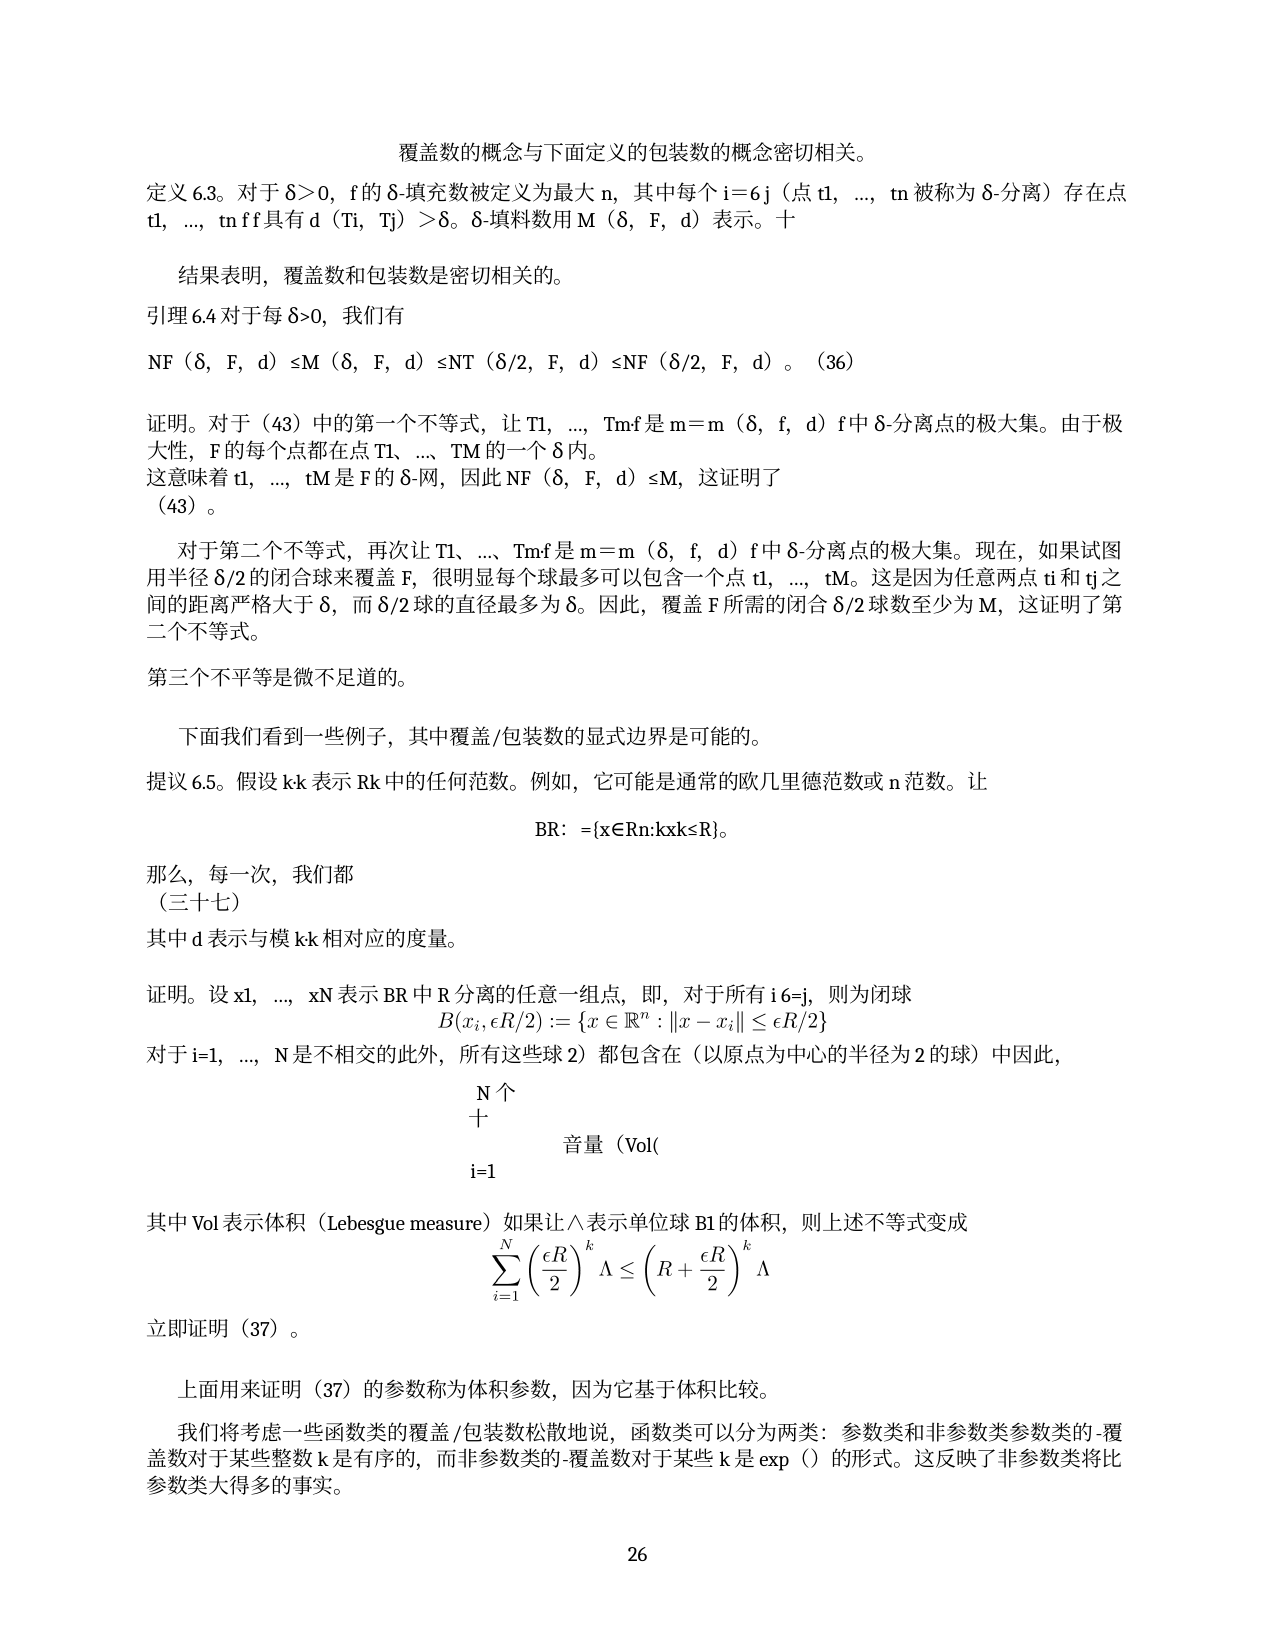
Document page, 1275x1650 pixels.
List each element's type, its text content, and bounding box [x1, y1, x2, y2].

text （三十七） [148, 892, 1200, 916]
text 引理6.4对于每δ>0，我们有 [146, 305, 1129, 329]
text NF（δ，F，d）≤M（δ，F，d）≤NT（δ/2，F，d）≤NF（δ/2，F，d）。（36） [148, 350, 1200, 374]
text 证明。对于（43）中的第一个不等式，让T1，…，Tm·f是m＝m（δ，f，d）f中δ-分离点的极大集。由于极大性，F的每个点都在点T1、…、TM的一个δ内。 [146, 413, 1123, 463]
text 下面我们看到一些例子，其中覆盖/包装数的显式边界是可能的。 [179, 726, 1123, 750]
text 我们将考虑一些函数类的覆盖/包装数松散地说，函数类可以分为两类：参数类和非参数类参数类的-覆盖数对于某些整数k是有序的，而非参数类的-覆盖数对于某些k是exp（）的形式。这反映了非参数类将比参数类大得多的事实。 [146, 1421, 1123, 1499]
text N个 [476, 1082, 1154, 1106]
text 覆盖数的概念与下面定义的包装数的概念密切相关。 [148, 142, 1127, 166]
picture [491, 1238, 770, 1301]
text 十 [468, 1108, 806, 1132]
text 其中Vol表示体积（Lebesgue measure）如果让∧表示单位球B1的体积，则上述不等式变成 [146, 1211, 1123, 1235]
text 提议6.5。假设k·k表示Rk中的任何范数。例如，它可能是通常的欧几里德范数或n范数。让 [146, 771, 1129, 795]
text 定义6.3。对于δ＞0，f的δ-填充数被定义为最大n，其中每个i＝6 j（点t1，…，tn被称为δ-分离）存在点t1，…，tn f f具有d（Ti，Tj）＞δ。δ-填料数用M（δ，F，d）表示。十 [146, 182, 1129, 233]
text 立即证明（37）。 [146, 1317, 1200, 1341]
text 那么，每一次，我们都 [146, 864, 758, 888]
text BR：={x∈Rn:kxk≤R}。 [438, 818, 837, 842]
text 证明。设x1，…，xN表示BR中R分离的任意一组点，即，对于所有i 6=j，则为闭球 [146, 983, 1123, 1007]
text 第三个不平等是微不足道的。 [148, 666, 1200, 690]
text 对于第二个不等式，再次让T1、…、Tm·f是m＝m（δ，f，d）f中δ-分离点的极大集。现在，如果试图用半径δ/2的闭合球来覆盖F，很明显每个球最多可以包含一个点t1，…，tM。这是因为任意两点ti和tj之间的距离严格大于δ，而δ/2球的直径最多为δ。因此，覆盖F所需的闭合δ/2球数至少为M，这证明了第二个不等式。 [146, 540, 1123, 644]
picture [437, 1010, 827, 1033]
text 其中d表示与模k·k相对应的度量。 [146, 928, 1129, 952]
text i=1 [470, 1160, 900, 1184]
text 音量（Vol( [148, 1133, 1074, 1157]
text 这意味着t1，…，tM是F的δ-网，因此NF（δ，F，d）≤M，这证明了 [146, 467, 1123, 491]
text （43）。 [146, 494, 1123, 518]
text 对于i=1，…，N是不相交的此外，所有这些球2）都包含在（以原点为中心的半径为2的球）中因此， [146, 1045, 1123, 1066]
text 上面用来证明（37）的参数称为体积参数，因为它基于体积比较。 [146, 1379, 1123, 1403]
text 结果表明，覆盖数和包装数是密切相关的。 [179, 265, 1123, 289]
